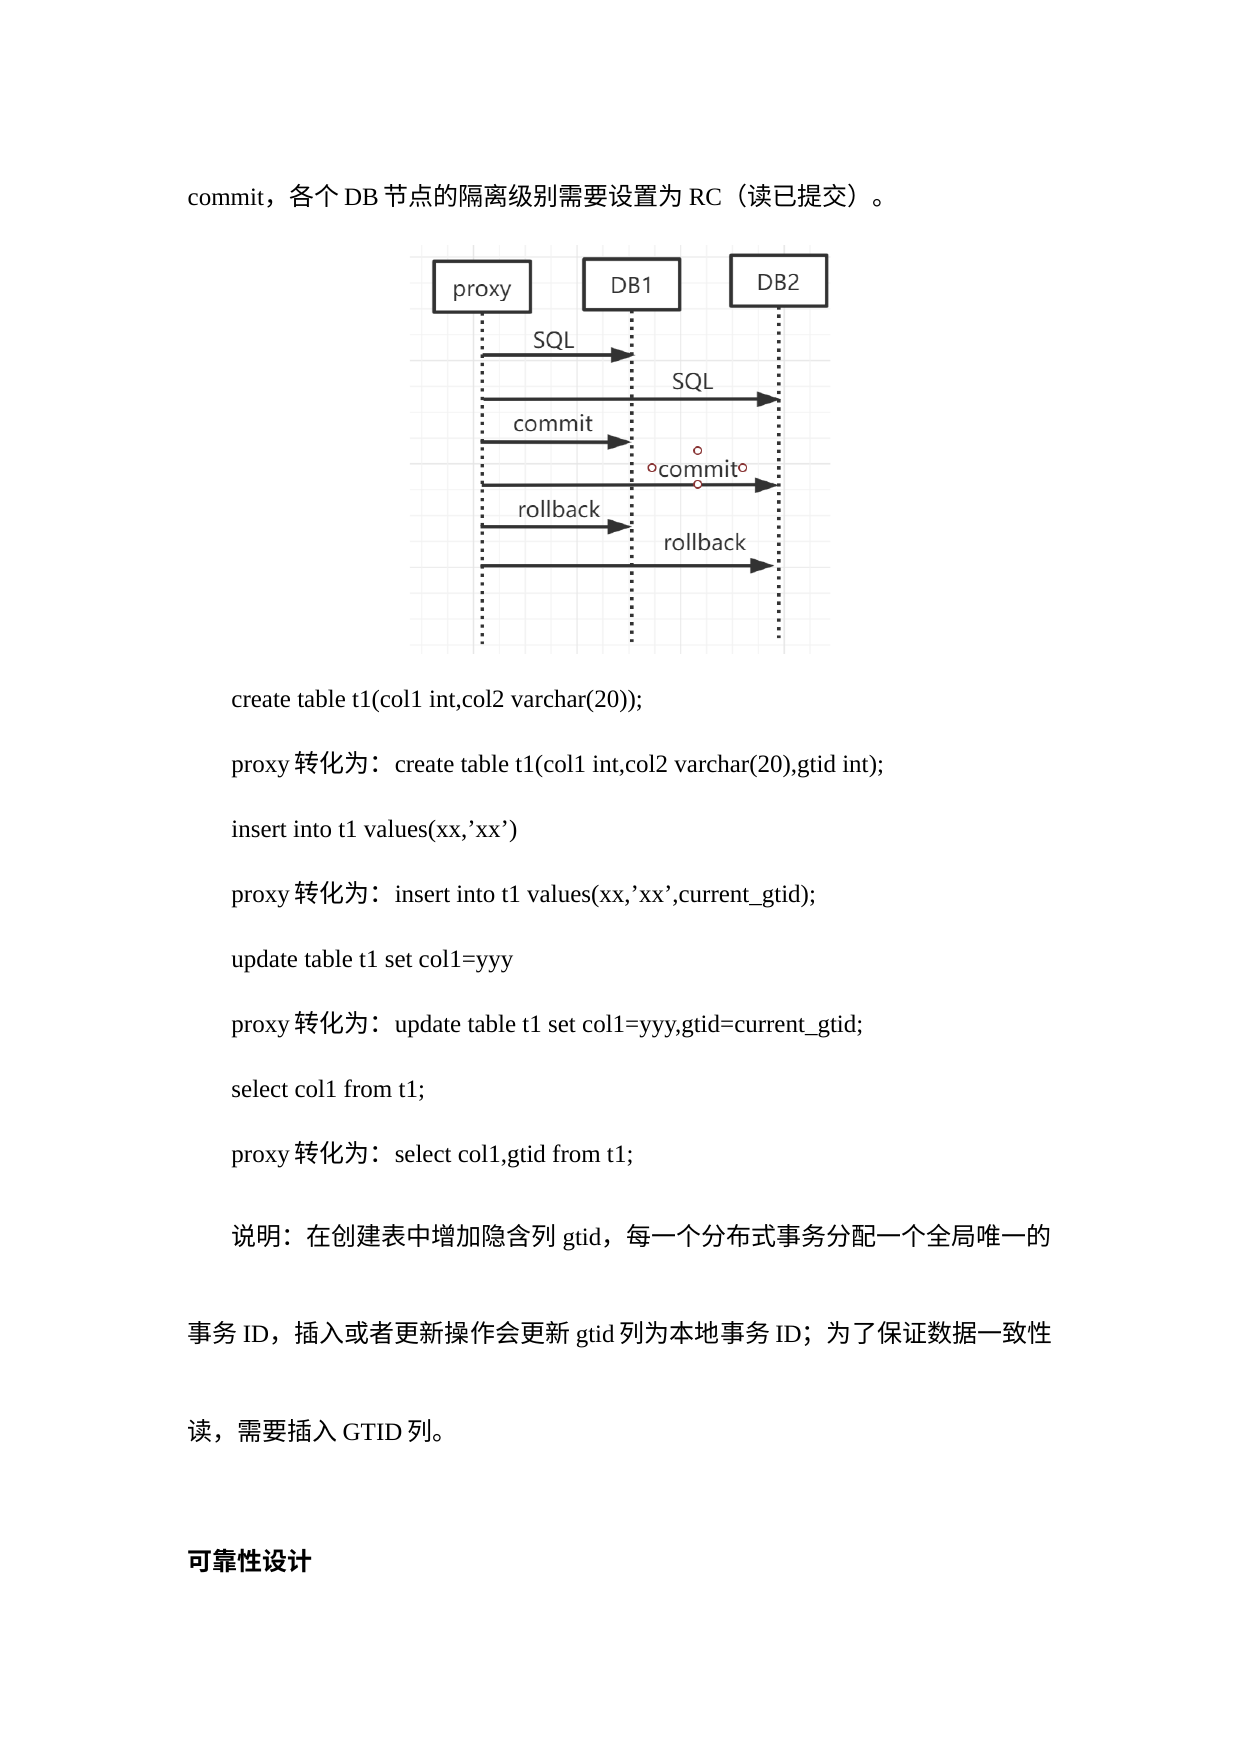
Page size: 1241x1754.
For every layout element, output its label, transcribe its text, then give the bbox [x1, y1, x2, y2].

text proxy转化为：update table t1 set col1=yyy,gtid=current_gtid; [187, 989, 1053, 1054]
text select col1 from t1; [187, 1072, 1053, 1104]
text proxy转化为：select col1,gtid from t1; [187, 1119, 1053, 1184]
text proxy转化为：insert into t1 values(xx,’xx’,current_gtid); [187, 859, 1053, 924]
text insert into t1 values(xx,’xx’) [187, 812, 1053, 844]
subtitle 可靠性设计 [187, 1527, 1053, 1592]
text update table t1 set col1=yyy [187, 942, 1053, 974]
text create table t1(col1 int,col2 varchar(20)); [187, 682, 1053, 714]
text proxy转化为：create table t1(col1 int,col2 varchar(20),gtid int); [187, 729, 1053, 794]
picture [409, 245, 831, 654]
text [187, 162, 1053, 227]
text 说明：在创建表中增加隐含列gtid，每一个分布式事务分配一个全局唯一的事务ID，插入或者更新操作会更新gtid列为本地事务ID；为了保证数据一致性读，需要插入GTID列。 [187, 1202, 1053, 1462]
